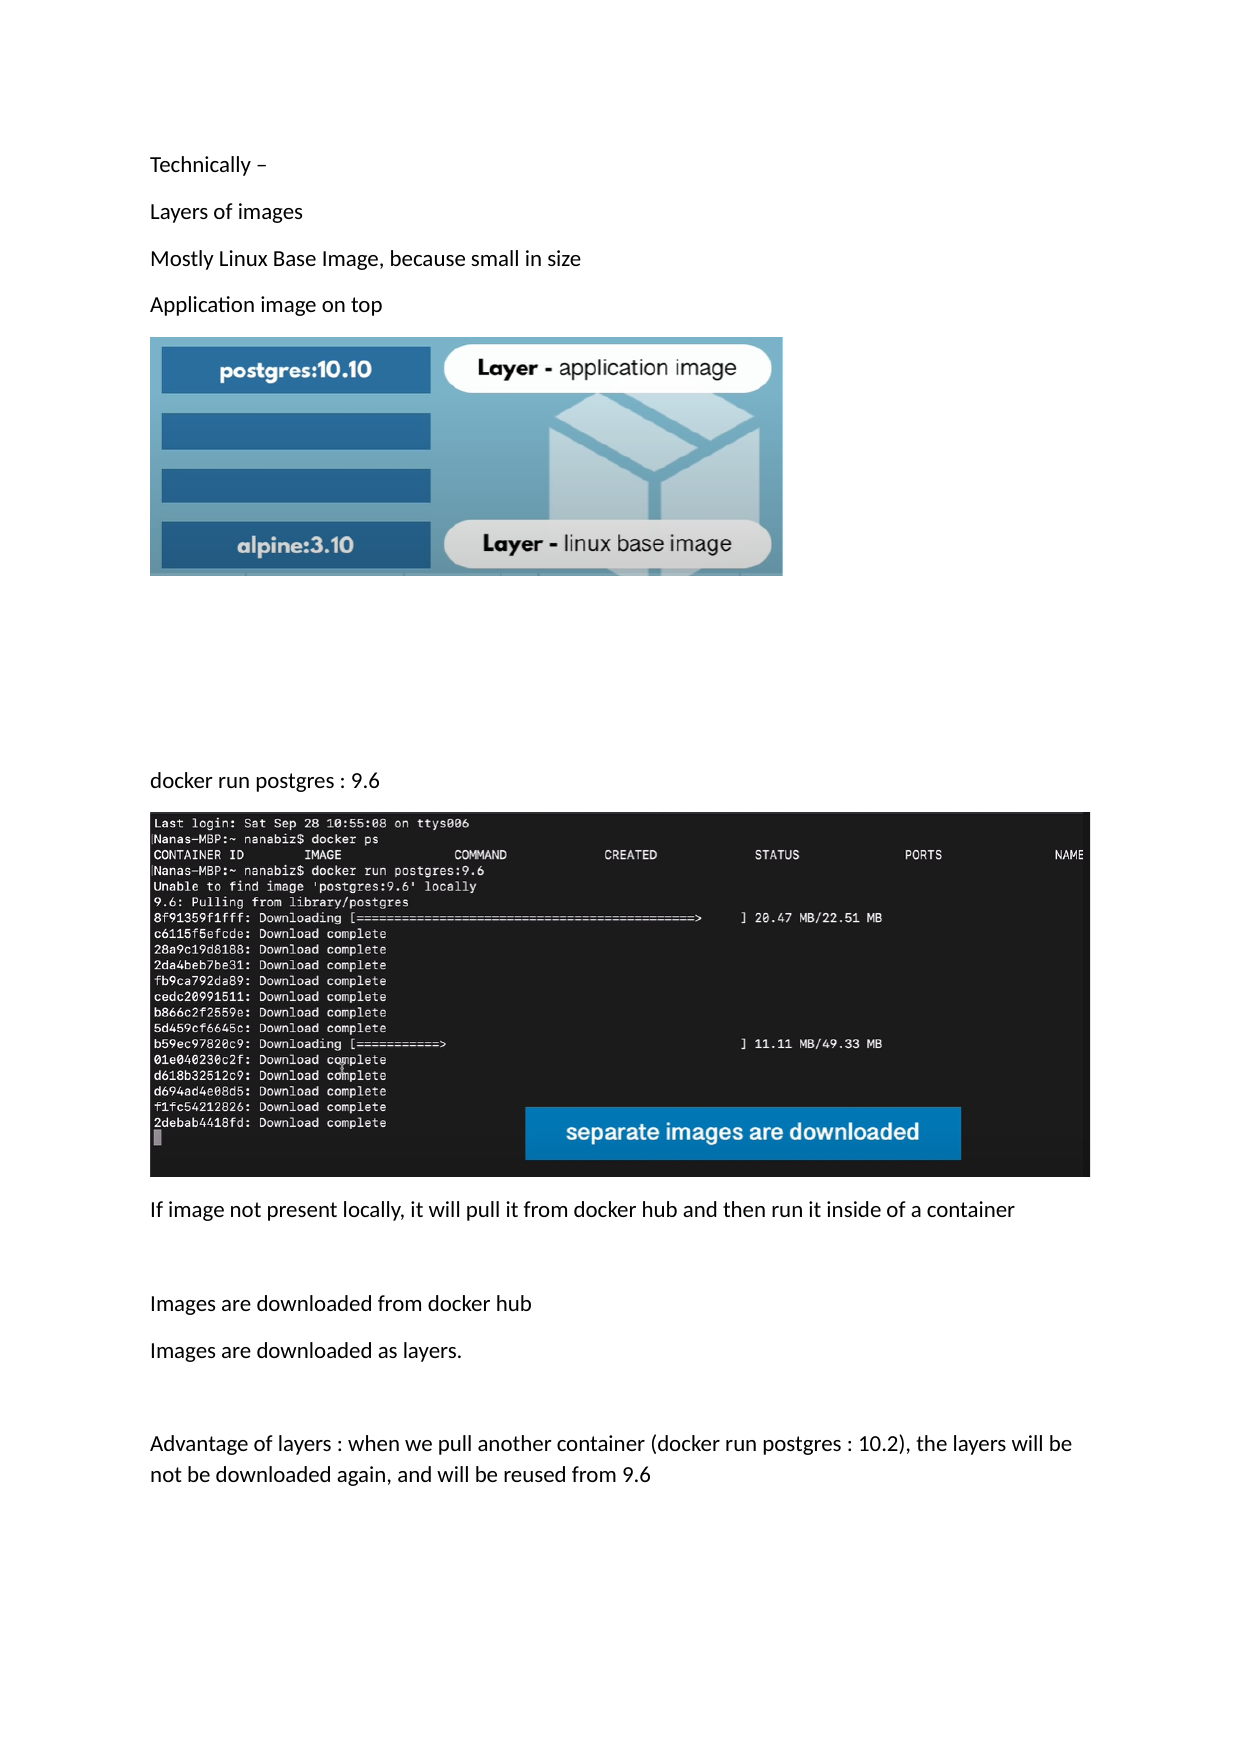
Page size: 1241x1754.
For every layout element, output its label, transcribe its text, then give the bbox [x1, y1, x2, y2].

text Layers of images [150, 197, 1090, 225]
text Images are downloaded from docker hub [150, 1289, 1090, 1317]
text Advantage of layers : when we pull another container (docker run postgres : 10.2), the layers will be not be downloaded again, and will be reused from 9.6 [150, 1429, 1090, 1488]
text Mostly Linux Base Image, because small in size [150, 244, 1090, 272]
text If image not present locally, it will pull it from docker hub and then run it inside of a container [150, 1195, 1090, 1223]
picture [150, 337, 783, 576]
text docker run postgres : 9.6 [150, 766, 1090, 794]
text Images are downloaded as layers. [150, 1336, 1090, 1364]
text Technically – [150, 150, 1090, 178]
picture [150, 812, 1091, 1177]
text Application image on top [150, 291, 1090, 319]
